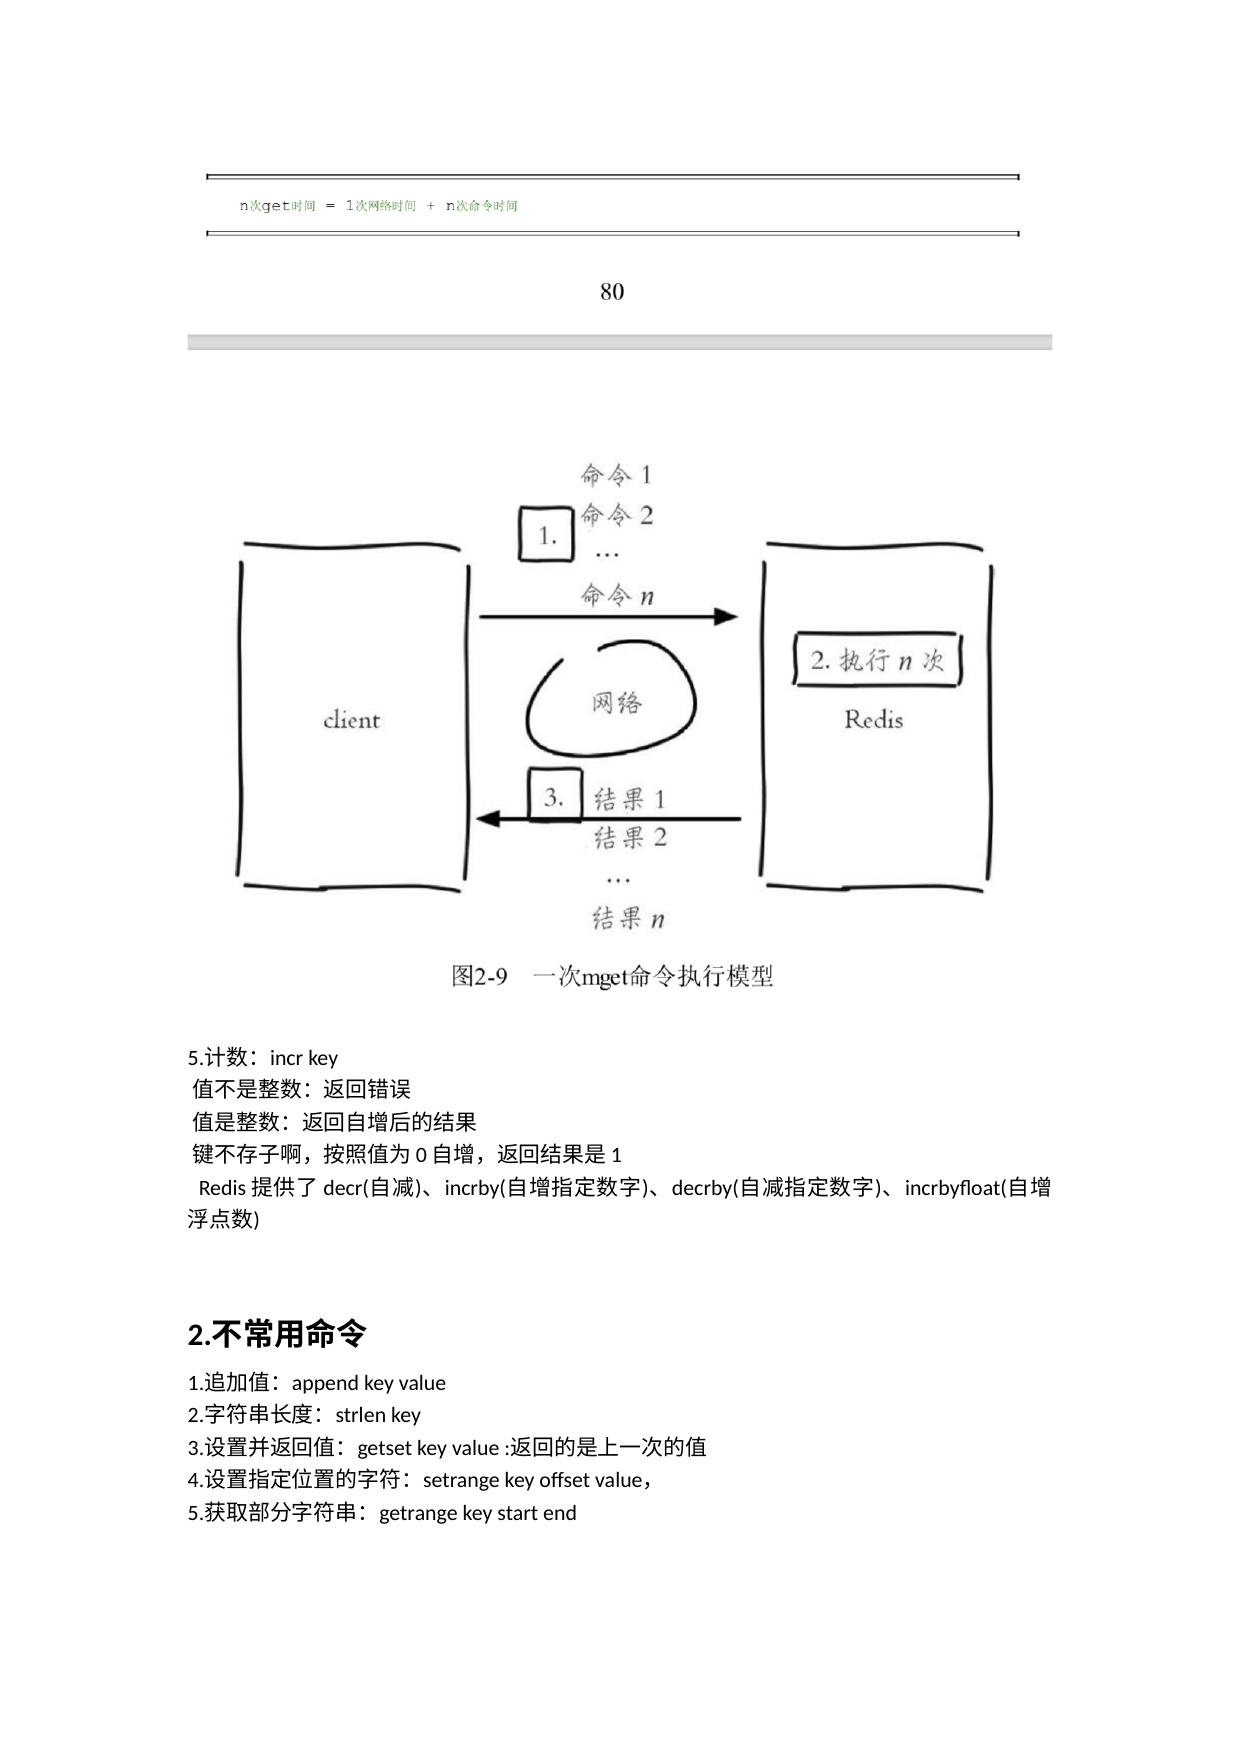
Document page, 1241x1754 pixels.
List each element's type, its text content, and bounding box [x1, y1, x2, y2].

list 获取部分字符串：getrange key start end [187, 1494, 1053, 1527]
list 设置并返回值：getset key value :返回的是上一次的值 [187, 1429, 1053, 1462]
list 计数：incr key [187, 1039, 1053, 1072]
list 设置指定位置的字符：setrange key offset value， [187, 1462, 1053, 1494]
list 值是整数：返回自增后的结果 [187, 1104, 1053, 1137]
list 字符串长度：strlen key [187, 1397, 1053, 1429]
list Redis提供了decr(自减)、incrby(自增指定数字)、decrby(自减指定数字)、incrbyfloat(自增浮点数) [187, 1169, 1053, 1234]
picture [187, 162, 1053, 1003]
list 追加值：append key value [187, 1364, 1053, 1397]
list 键不存子啊，按照值为0自增，返回结果是1 [187, 1137, 1053, 1169]
list 不常用命令 [187, 1299, 1053, 1364]
list 值不是整数：返回错误 [187, 1072, 1053, 1104]
